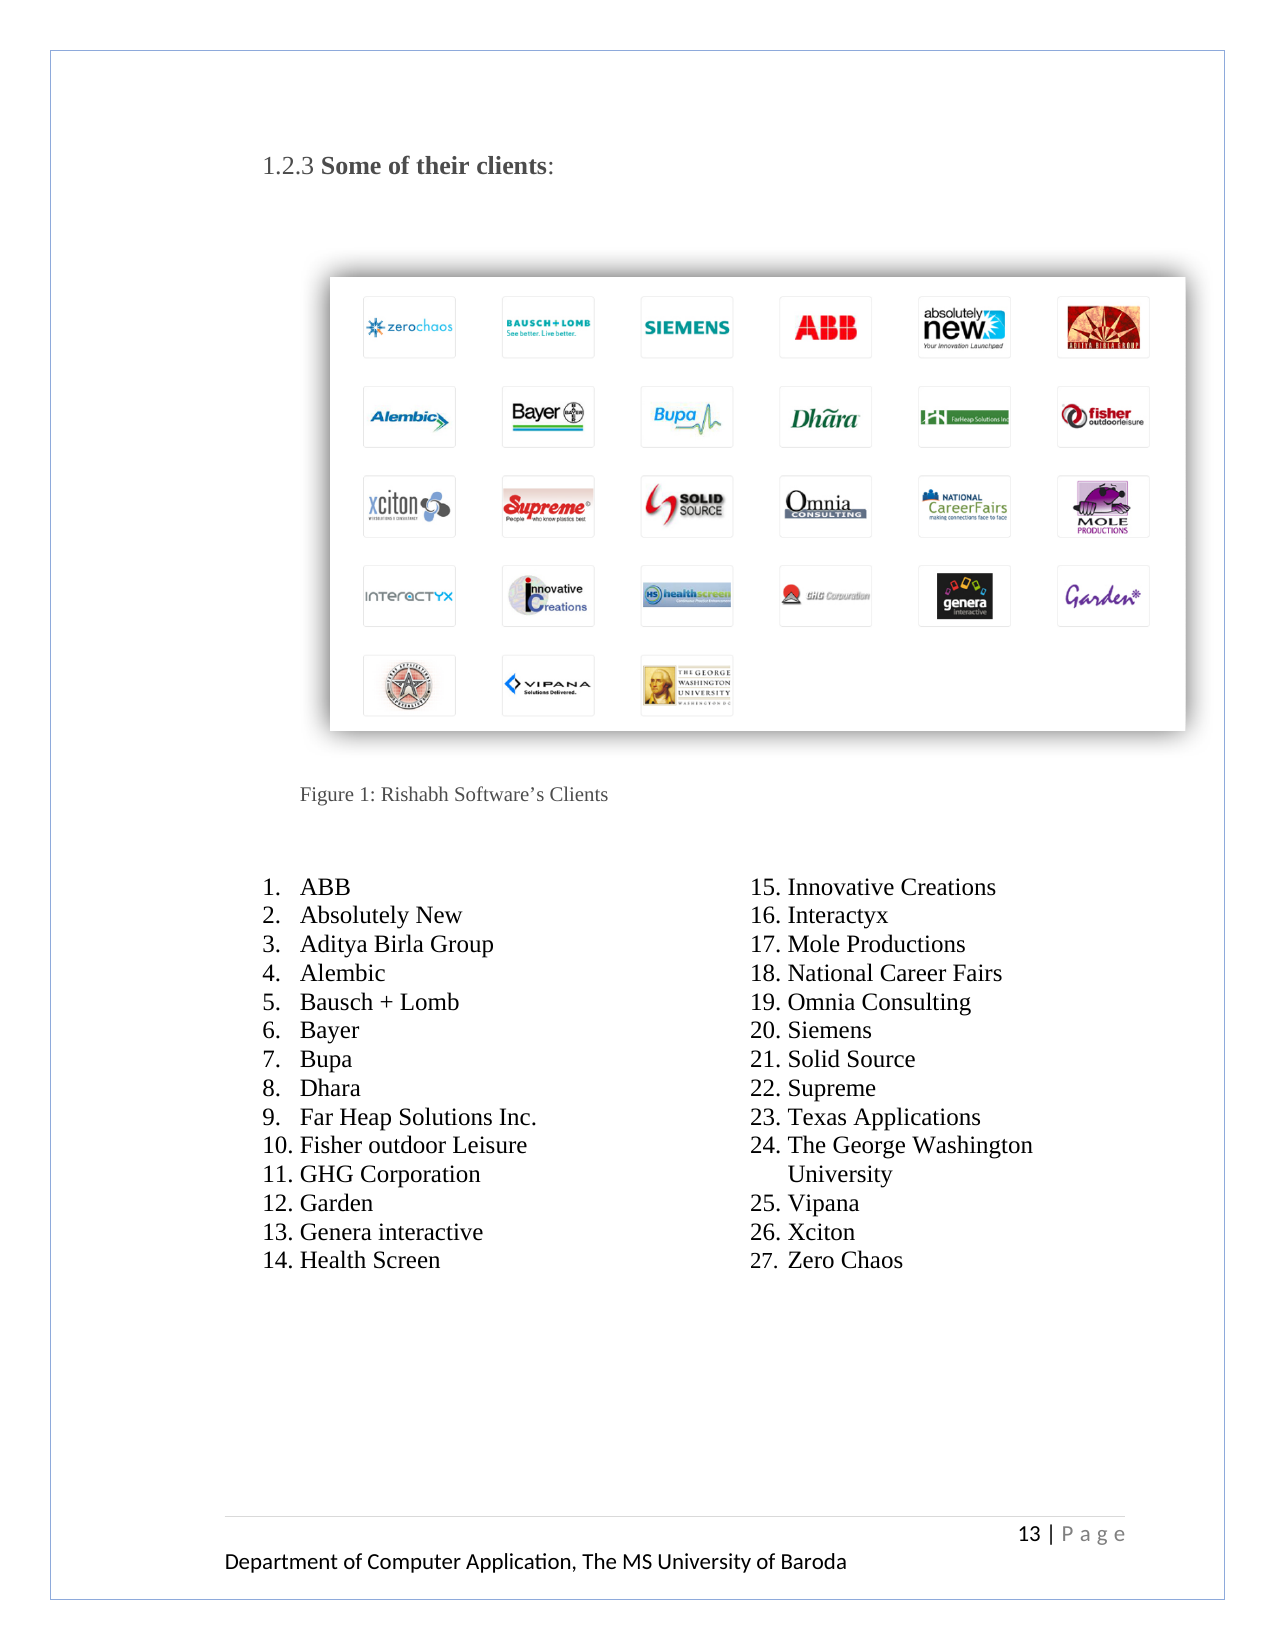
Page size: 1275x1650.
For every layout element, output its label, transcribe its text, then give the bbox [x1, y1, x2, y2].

list Far Heap Solutions Inc. [262, 1102, 637, 1131]
list Alembic [262, 958, 637, 987]
text 1.2.3 Some of their clients: [262, 150, 1125, 180]
list Bausch + Lomb [262, 987, 637, 1016]
list Genera interactive [262, 1217, 637, 1246]
picture [330, 277, 1186, 731]
list Dhara [262, 1073, 637, 1102]
list Aditya Birla Group [262, 929, 637, 958]
list The George Washington University [750, 1131, 1125, 1188]
list Texas Applications [750, 1102, 1125, 1131]
list Bupa [262, 1044, 637, 1073]
list Bayer [262, 1016, 637, 1044]
list National Career Fairs [750, 958, 1125, 987]
list Garden [262, 1188, 637, 1217]
list Siemens [750, 1016, 1125, 1044]
list Supreme [750, 1073, 1125, 1102]
list Solid Source [750, 1044, 1125, 1073]
list Absolutely New [262, 901, 637, 929]
list Health Screen [262, 1246, 637, 1274]
list Fisher outdoor Leisure [262, 1131, 637, 1159]
list GHG Corporation [262, 1159, 637, 1188]
list ABB [262, 872, 637, 901]
list Vipana [750, 1188, 1125, 1217]
list Innovative Creations [750, 872, 1125, 901]
list Zero Chaos [750, 1246, 1125, 1274]
list Omnia Consulting [750, 987, 1125, 1016]
list Interactyx [750, 901, 1125, 929]
list Mole Productions [750, 929, 1125, 958]
text Figure 1: Rishabh Software’s Clients [224, 781, 1125, 806]
list Xciton [750, 1217, 1125, 1246]
